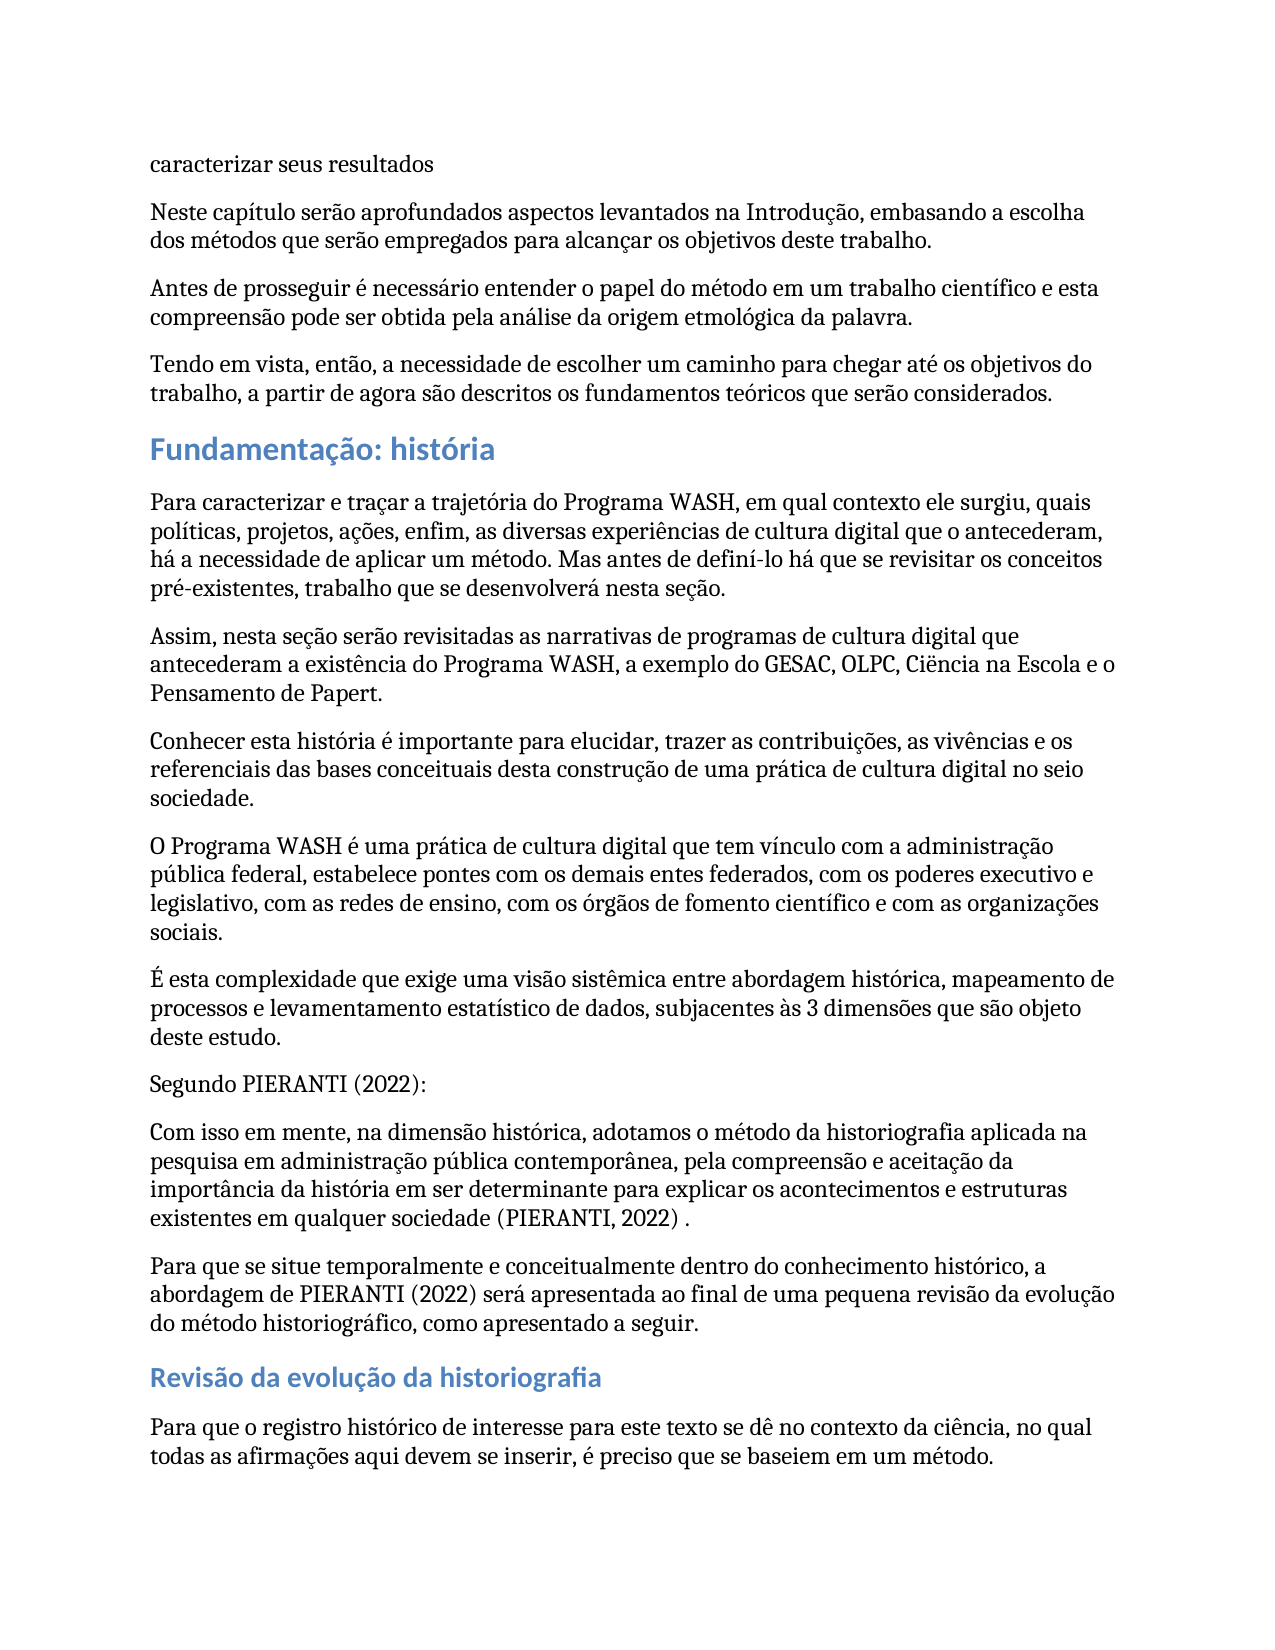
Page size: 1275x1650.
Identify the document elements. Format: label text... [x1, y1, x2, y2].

subtitle Revisão da evolução da historiografia [150, 1359, 1125, 1394]
text Para que se situe temporalmente e conceitualmente dentro do conhecimento histórico, a abordagem de PIERANTI (2022) será apresentada ao final de uma pequena revisão da evolução do método historiográfico, como apresentado a seguir. [150, 1252, 1125, 1338]
text O Programa WASH é uma prática de cultura digital que tem vı́nculo com a administração pública federal, estabelece pontes com os demais entes federados, com os poderes executivo e legislativo, com as redes de ensino, com os órgãos de fomento cientı́fico e com as organizações sociais. [150, 832, 1125, 947]
text É esta complexidade que exige uma visão sistêmica entre abordagem histórica, mapeamento de processos e levamentamento estatı́stico de dados, subjacentes às 3 dimensões que são objeto deste estudo. [150, 965, 1125, 1052]
text Tendo em vista, então, a necessidade de escolher um caminho para chegar até os objetivos do trabalho, a partir de agora são descritos os fundamentos teóricos que serão considerados. [150, 350, 1125, 407]
text Assim, nesta seção serão revisitadas as narrativas de programas de cultura digital que antecederam a existência do Programa WASH, a exemplo do GESAC, OLPC, Ciëncia na Escola e o Pensamento de Papert. [150, 622, 1125, 708]
text Neste capı́tulo serão aprofundados aspectos levantados na Introdução, embasando a escolha dos métodos que serão empregados para alcançar os objetivos deste trabalho. [150, 197, 1125, 255]
text Com isso em mente, na dimensão histórica, adotamos o método da historiografia aplicada na pesquisa em administração pública contemporânea, pela compreensão e aceitação da importância da história em ser determinante para explicar os acontecimentos e estruturas existentes em qualquer sociedade (PIERANTI, 2022) . [150, 1118, 1125, 1233]
text Para caracterizar e traçar a trajetória do Programa WASH, em qual contexto ele surgiu, quais polı́ticas, projetos, ações, enfim, as diversas experiências de cultura digital que o antecederam, há a necessidade de aplicar um método. Mas antes de definı́-lo há que se revisitar os conceitos pré-existentes, trabalho que se desenvolverá nesta seção. [150, 488, 1125, 603]
text Segundo PIERANTI (2022): [150, 1070, 1125, 1099]
text caracterizar seus resultados [150, 150, 1125, 179]
text Para que o registro histórico de interesse para este texto se dê no contexto da ciência, no qual todas as afirmações aqui devem se inserir, é preciso que se baseiem em um método. [150, 1413, 1125, 1471]
text Conhecer esta história é importante para elucidar, trazer as contribuições, as vivências e os referenciais das bases conceituais desta construção de uma prática de cultura digital no seio sociedade. [150, 727, 1125, 813]
subtitle Fundamentação: história [150, 428, 1125, 469]
text Antes de prosseguir é necessário entender o papel do método em um trabalho cientı́fico e esta compreensão pode ser obtida pela análise da origem etmológica da palavra. [150, 274, 1125, 331]
